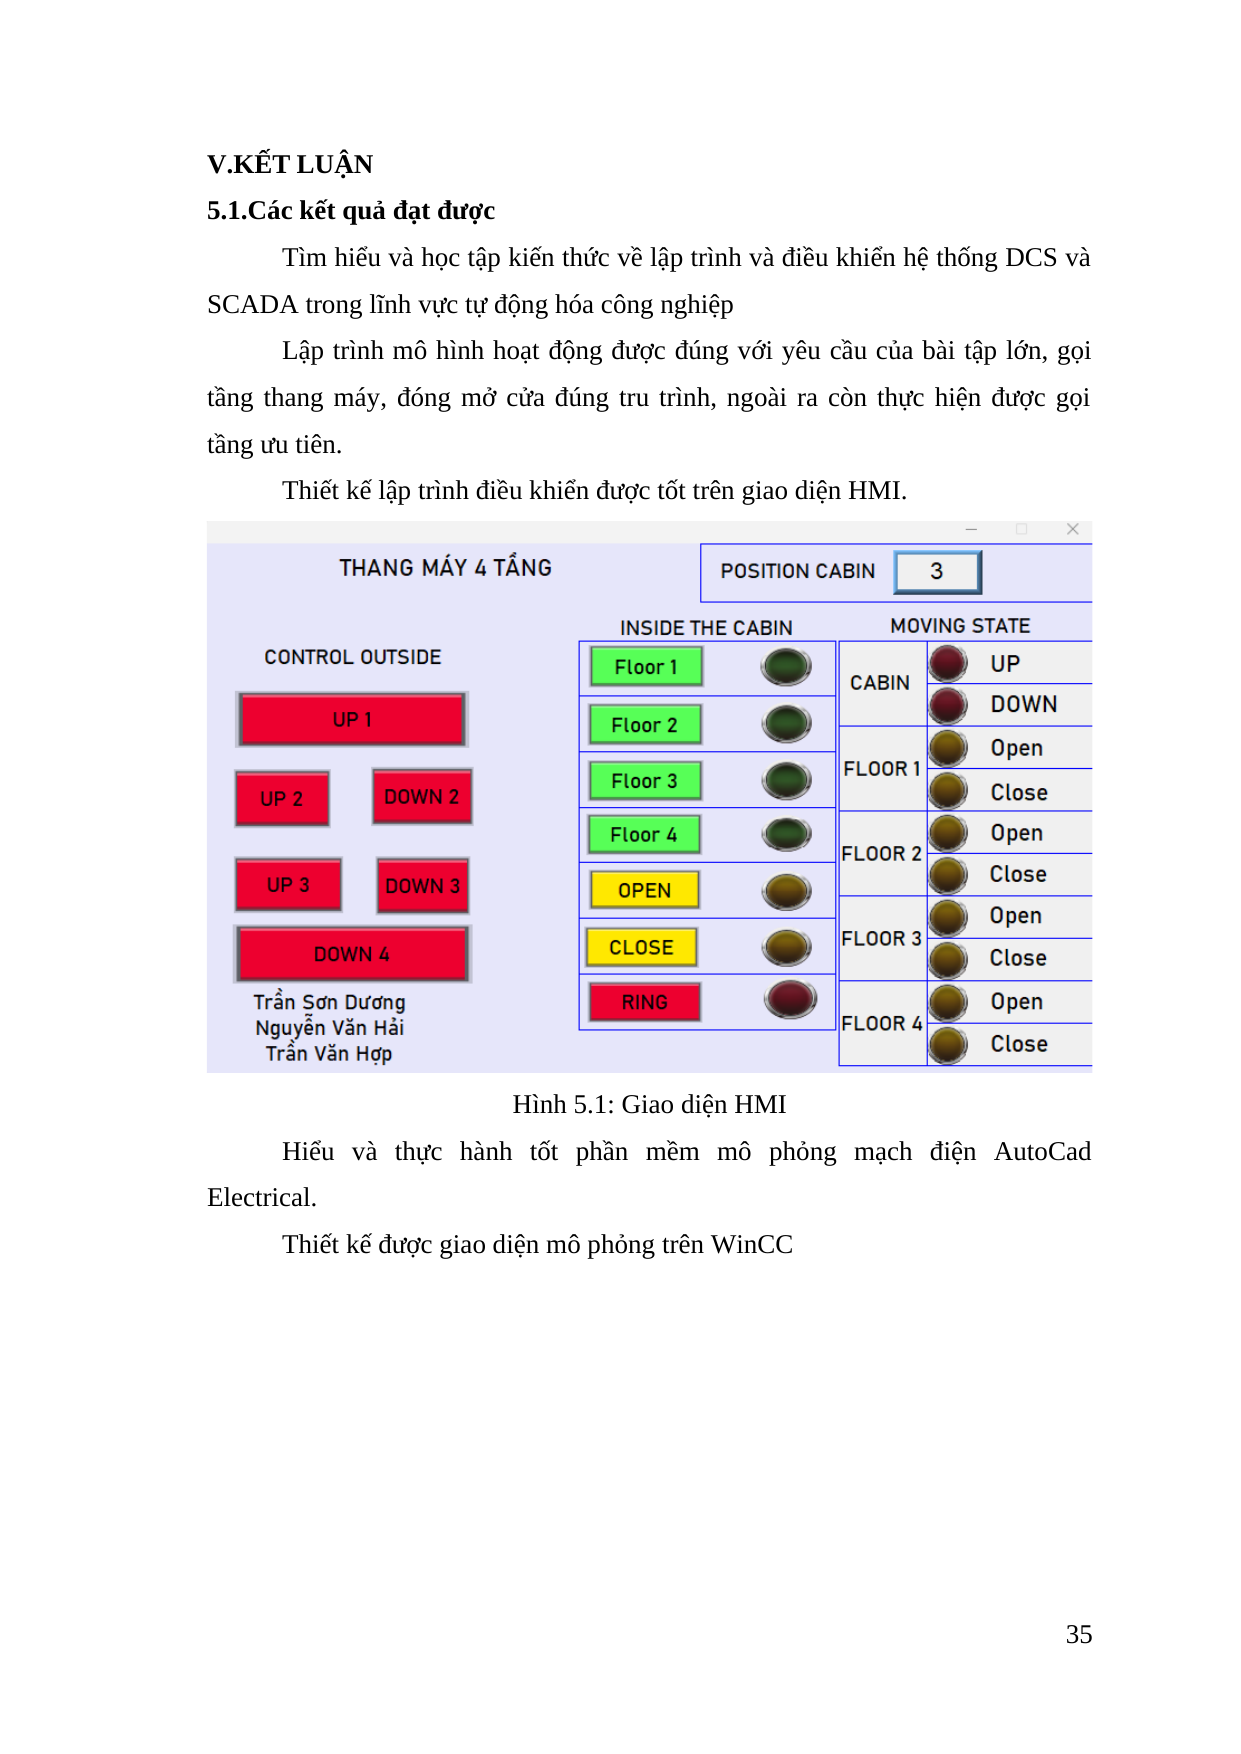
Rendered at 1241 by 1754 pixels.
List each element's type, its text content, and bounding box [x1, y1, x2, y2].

text Tìm hiểu và học tập kiến thức về lập trình và điều khiển hệ thống DCS và SCADA trong lĩnh vực tự động hóa công nghiệp [207, 241, 1092, 319]
subtitle V.KẾT LUẬN [207, 148, 1092, 179]
picture [206, 521, 1093, 1073]
text Lập trình mô hình hoạt động được đúng với yêu cầu của bài tập lớn, gọi tầng thang máy, đóng mở cửa đúng tru trình, ngoài ra còn thực hiện được gọi tầng ưu tiên. [207, 334, 1092, 459]
text Thiết kế được giao diện mô phỏng trên WinCC [207, 1228, 1092, 1259]
text Thiết kế lập trình điều khiển được tốt trên giao diện HMI. [207, 474, 1092, 506]
text Hình 5.1: Giao diện HMI [207, 1088, 1092, 1119]
text Hiểu và thực hành tốt phần mềm mô phỏng mạch điện AutoCad Electrical. [207, 1135, 1092, 1213]
subtitle 5.1.Các kết quả đạt được [207, 194, 1092, 226]
